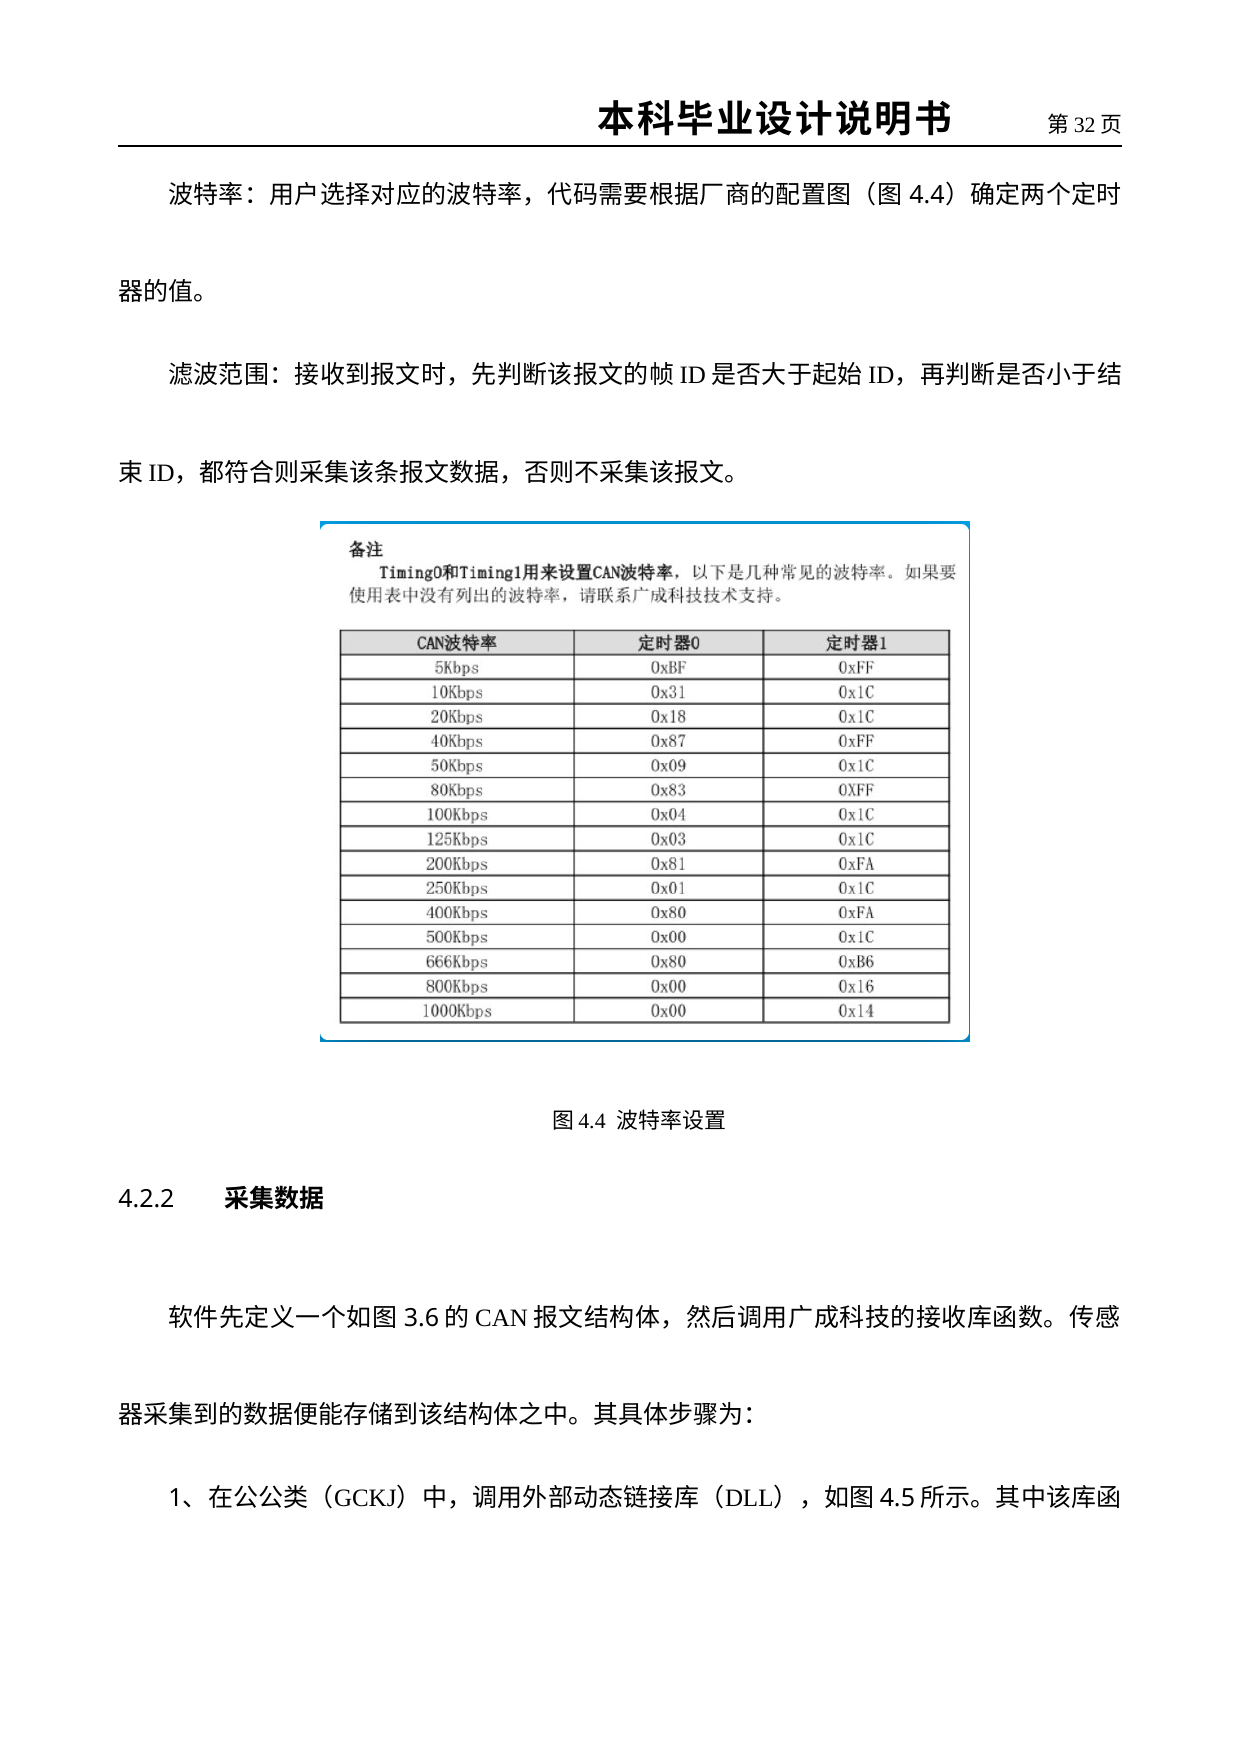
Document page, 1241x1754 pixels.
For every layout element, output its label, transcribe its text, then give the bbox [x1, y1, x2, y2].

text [118, 1463, 1122, 1528]
text 采集数据 [118, 1164, 1122, 1229]
text 波特率：用户选择对应的波特率，代码需要根据厂商的配置图（图4.4）确定两个定时器的值。 [118, 160, 1122, 322]
text 滤波范围：接收到报文时，先判断该报文的帧ID是否大于起始ID，再判断是否小于结束ID，都符合则采集该条报文数据，否则不采集该报文。 [118, 341, 1122, 503]
text 图4.4 波特率设置 [118, 1093, 1122, 1135]
picture [320, 525, 968, 1039]
text 软件先定义一个如图3.6的CAN报文结构体，然后调用广成科技的接收库函数。传感器采集到的数据便能存储到该结构体之中。其具体步骤为： [118, 1283, 1122, 1445]
